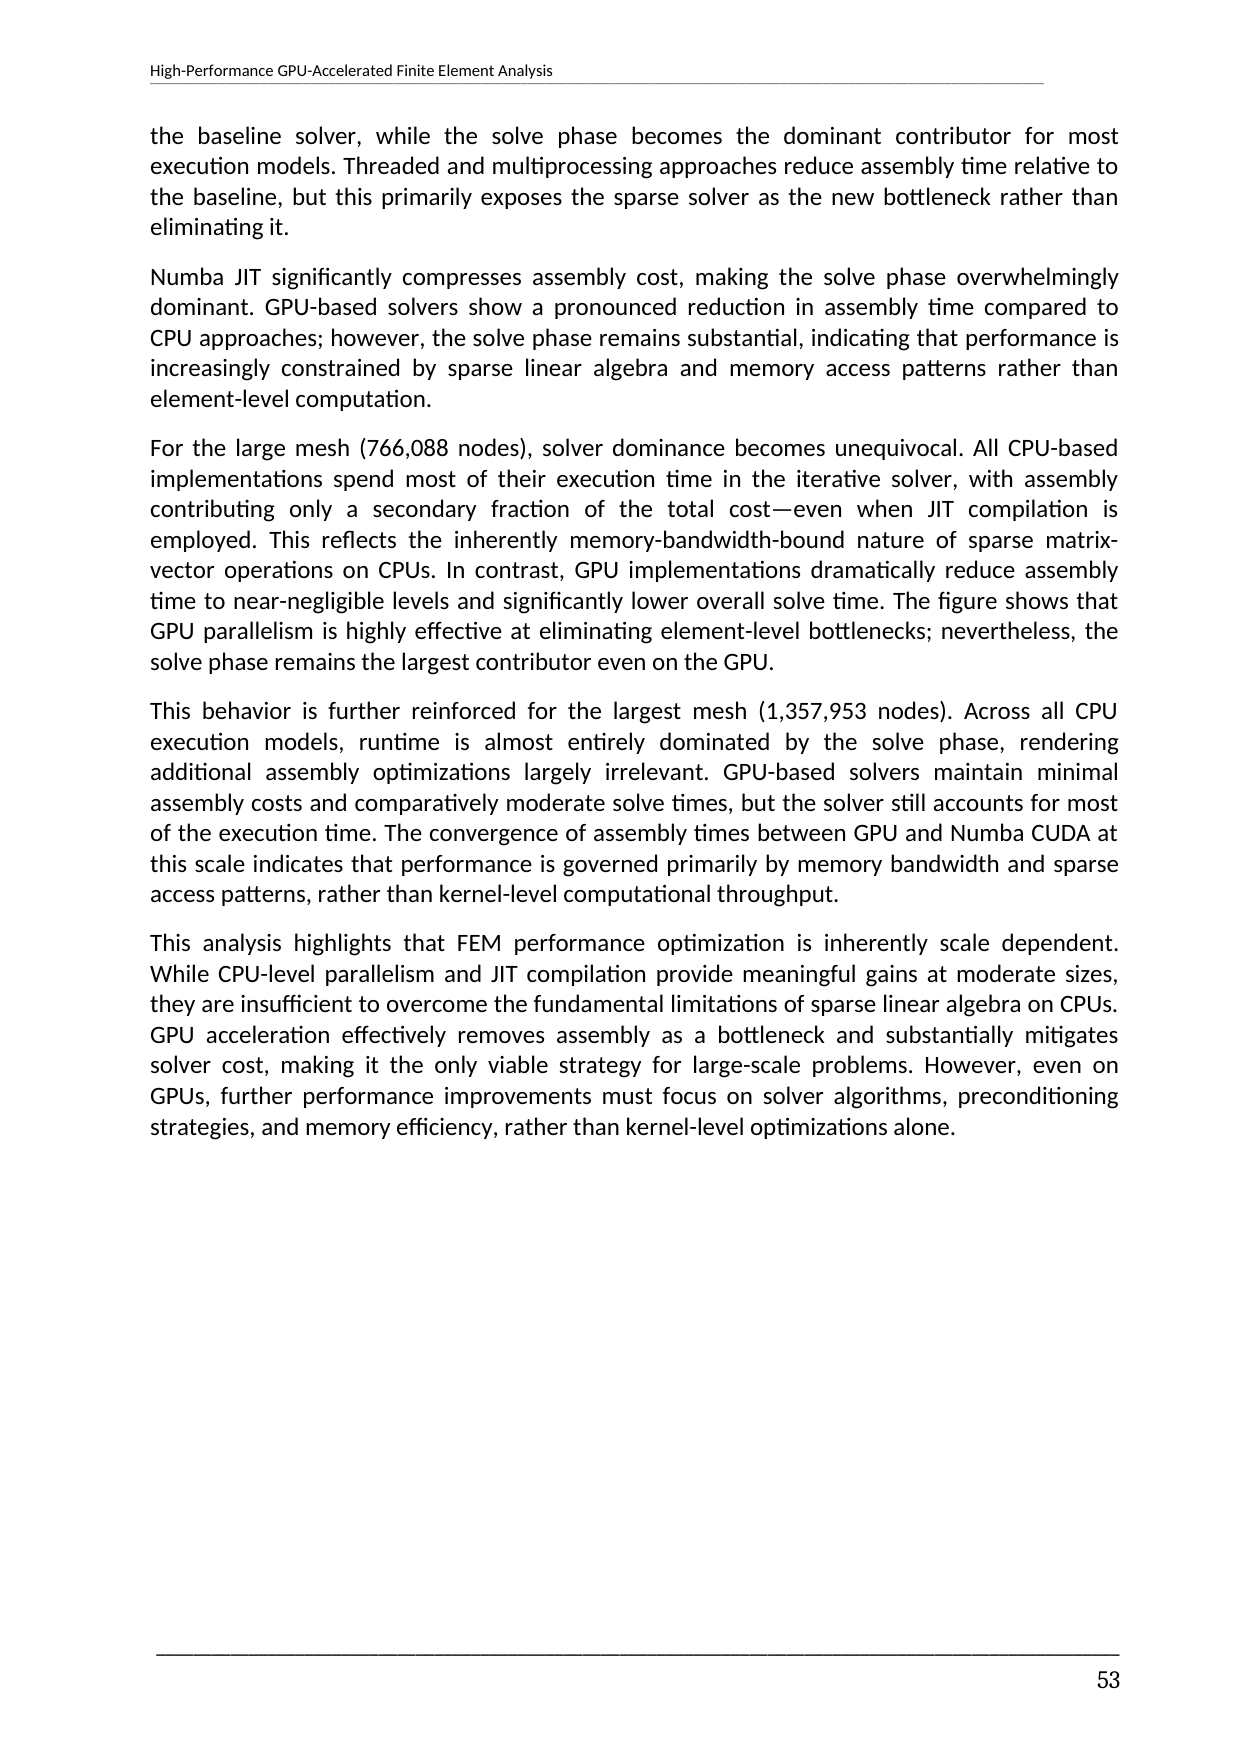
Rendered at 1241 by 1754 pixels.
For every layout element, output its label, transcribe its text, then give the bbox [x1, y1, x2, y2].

text Numba JIT significantly compresses assembly cost, making the solve phase overwhelmingly dominant. GPU-based solvers show a pronounced reduction in assembly time compared to CPU approaches; however, the solve phase remains substantial, indicating that performance is increasingly constrained by sparse linear algebra and memory access patterns rather than element-level computation. [150, 261, 1120, 413]
text For the large mesh (766,088 nodes), solver dominance becomes unequivocal. All CPU-based implementations spend most of their execution time in the iterative solver, with assembly contributing only a secondary fraction of the total cost—even when JIT compilation is employed. This reflects the inherently memory-bandwidth-bound nature of sparse matrix-vector operations on CPUs. In contrast, GPU implementations dramatically reduce assembly time to near-negligible levels and significantly lower overall solve time. The figure shows that GPU parallelism is highly effective at eliminating element-level bottlenecks; nevertheless, the solve phase remains the largest contributor even on the GPU. [150, 432, 1120, 676]
text This analysis highlights that FEM performance optimization is inherently scale dependent. While CPU-level parallelism and JIT compilation provide meaningful gains at moderate sizes, they are insufficient to overcome the fundamental limitations of sparse linear algebra on CPUs. GPU acceleration effectively removes assembly as a bottleneck and substantially mitigates solver cost, making it the only viable strategy for large-scale problems. However, even on GPUs, further performance improvements must focus on solver algorithms, preconditioning strategies, and memory efficiency, rather than kernel-level optimizations alone. [150, 927, 1120, 1141]
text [150, 120, 1120, 242]
text This behavior is further reinforced for the largest mesh (1,357,953 nodes). Across all CPU execution models, runtime is almost entirely dominated by the solve phase, rendering additional assembly optimizations largely irrelevant. GPU-based solvers maintain minimal assembly costs and comparatively moderate solve times, but the solver still accounts for most of the execution time. The convergence of assembly times between GPU and Numba CUDA at this scale indicates that performance is governed primarily by memory bandwidth and sparse access patterns, rather than kernel-level computational throughput. [150, 695, 1120, 909]
